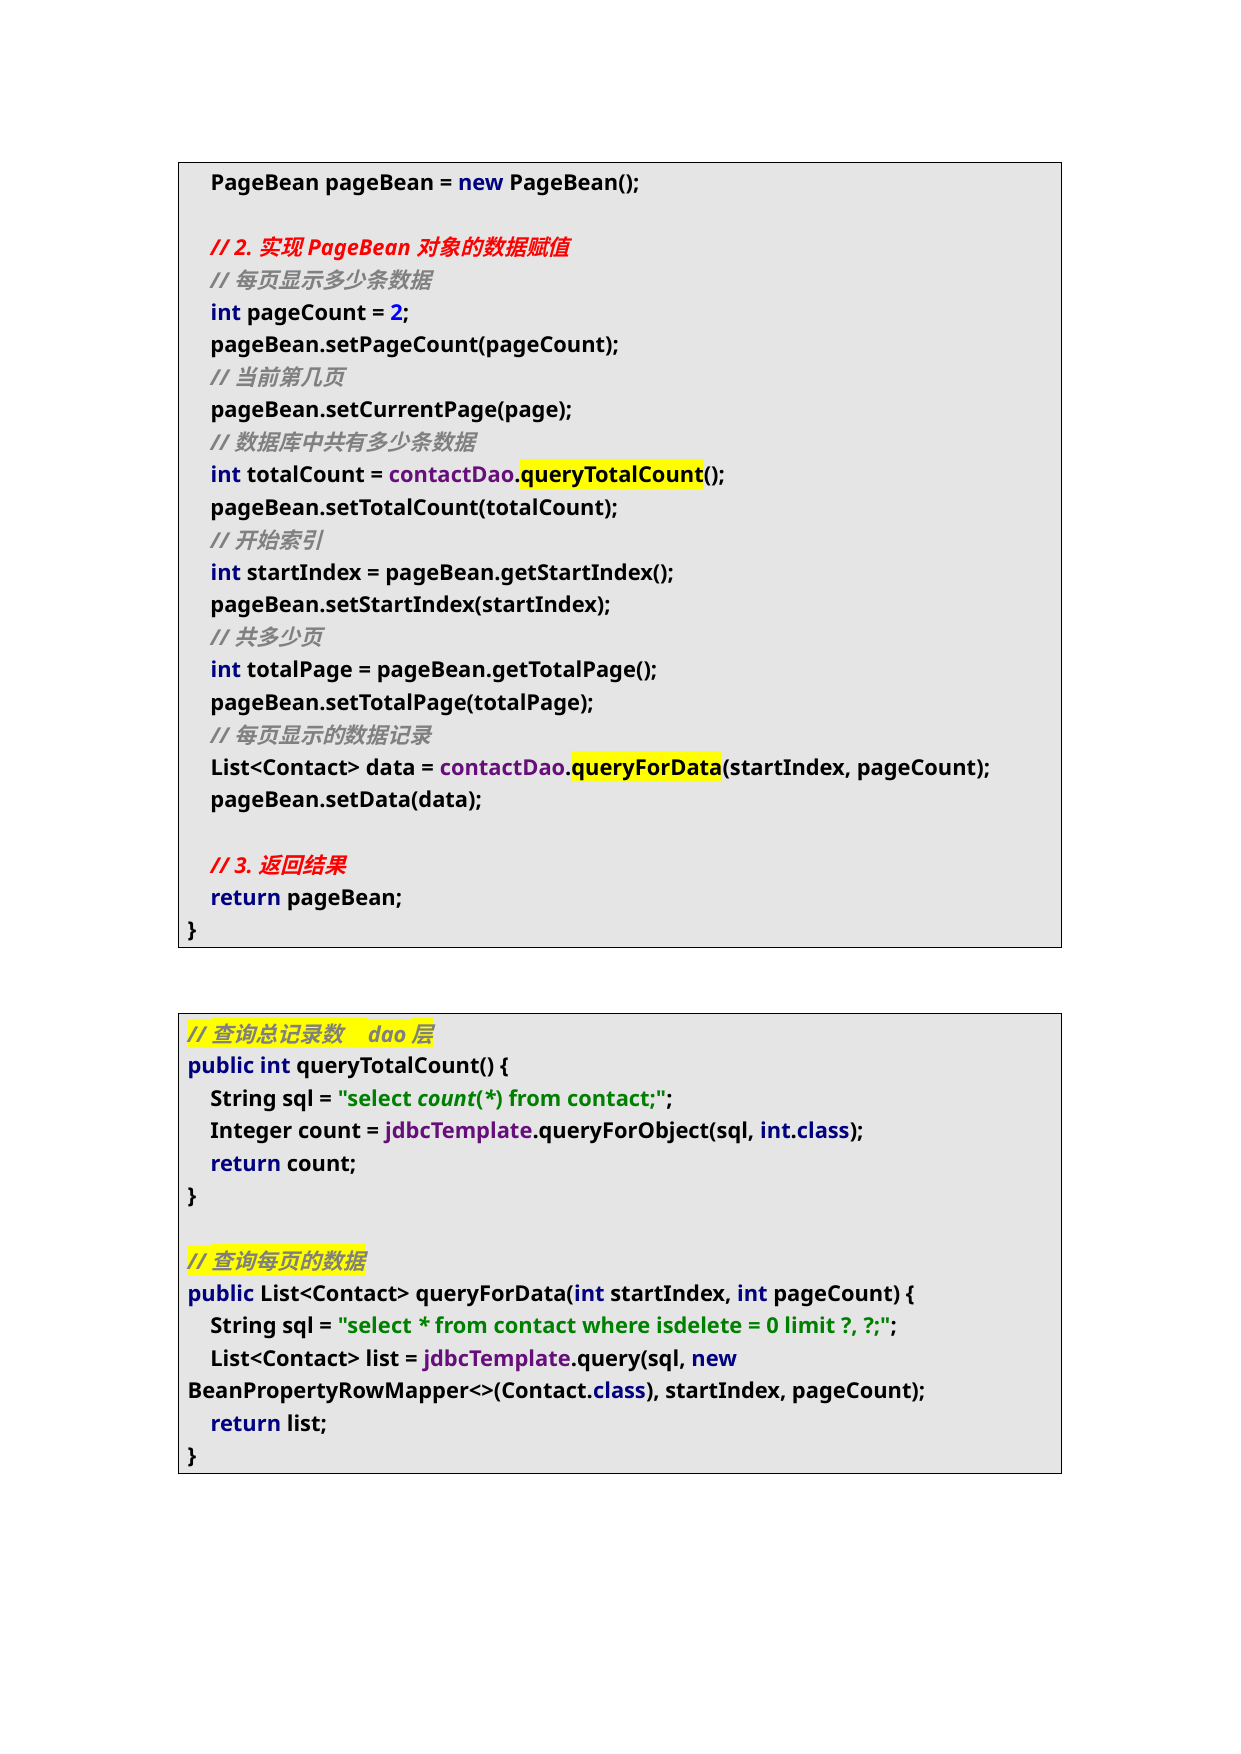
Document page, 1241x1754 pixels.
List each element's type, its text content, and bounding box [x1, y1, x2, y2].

text // 查询总记录数 dao层 public int queryTotalCount() { String sql = "select count(*) from contact;"; Integer count = jdbcTemplate.queryForObject(sql, int.class); return count; } // 查询每页的数据 public List<Contact> queryForData(int startIndex, int pageCount) { String sql = "select * from contact where isdelete = 0 limit ?, ?;"; List<Contact> list = jdbcTemplate.query(sql, new BeanPropertyRowMapper<>(Contact.class), startIndex, pageCount); return list; } [179, 1014, 1061, 1473]
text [179, 163, 1061, 947]
